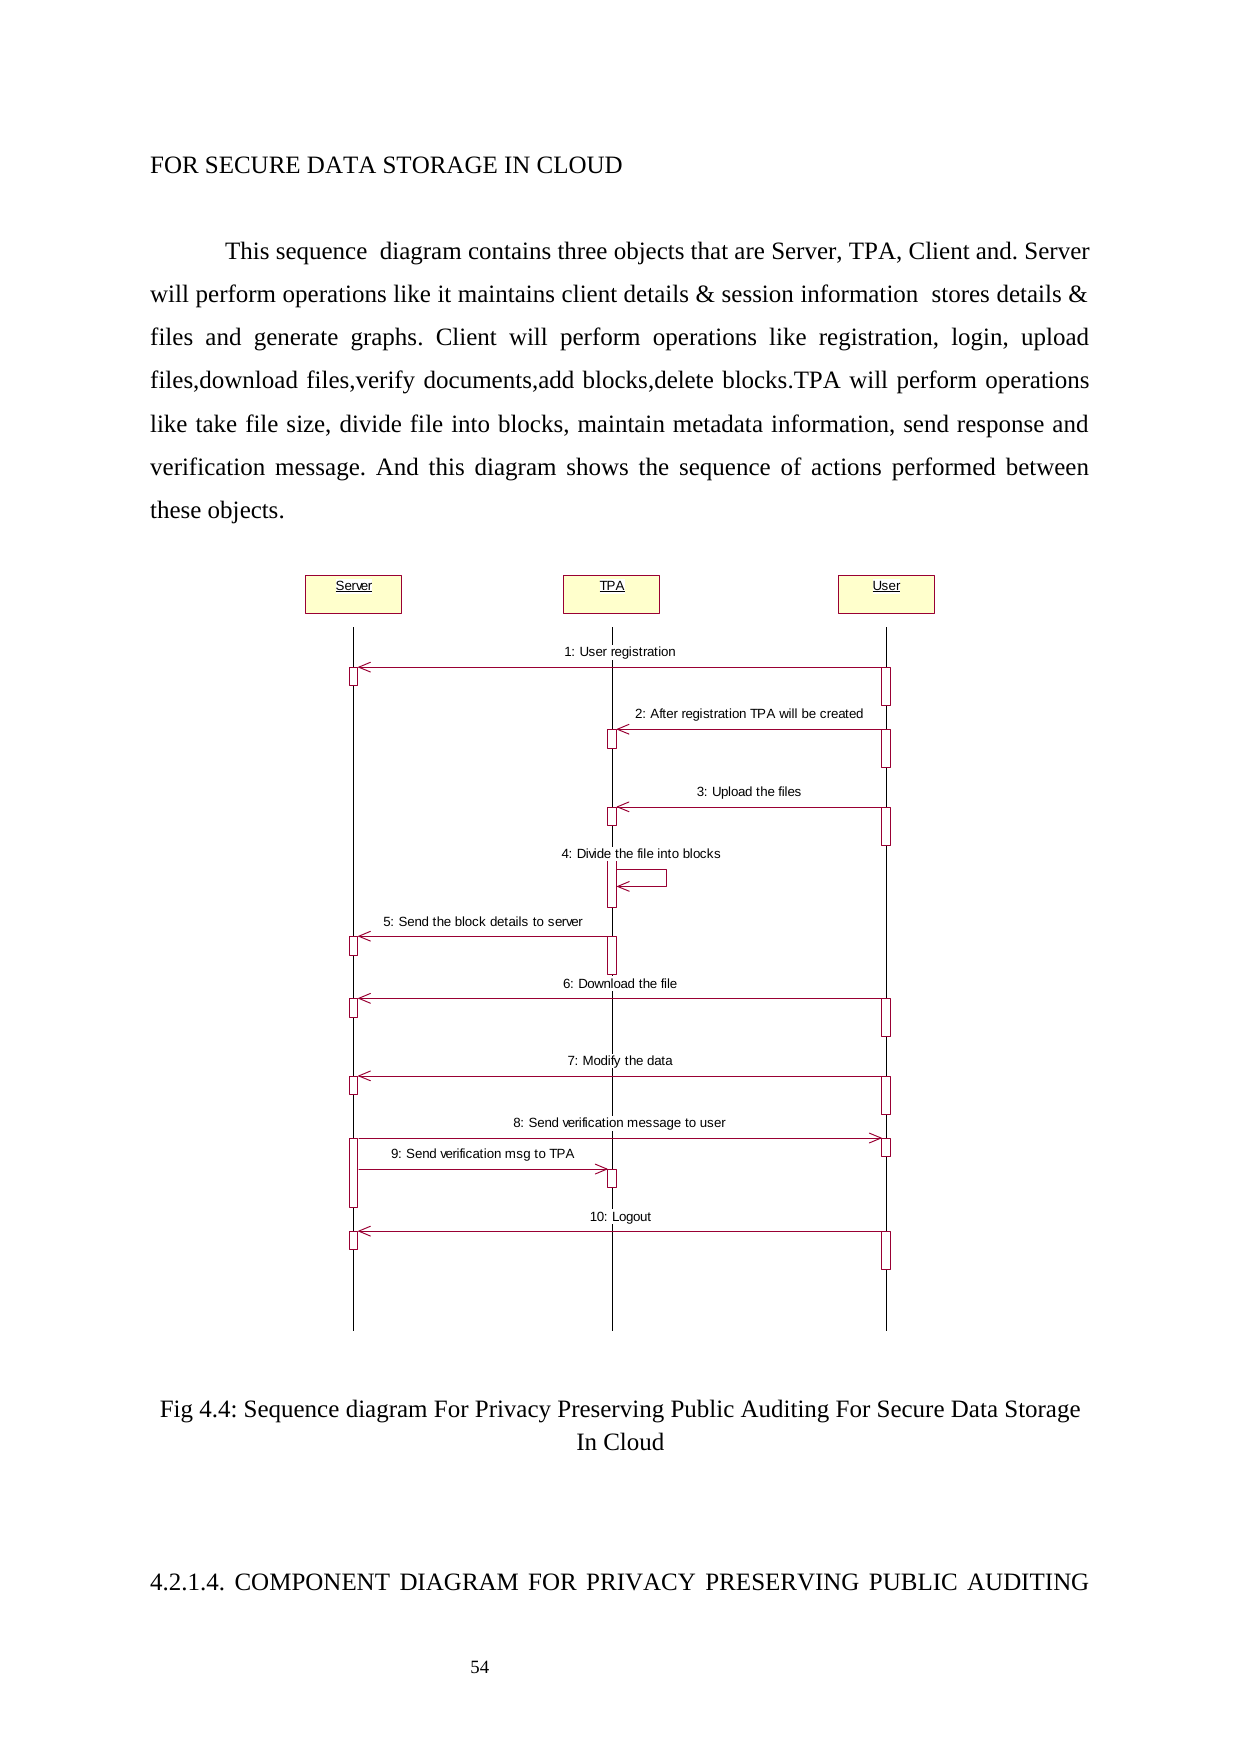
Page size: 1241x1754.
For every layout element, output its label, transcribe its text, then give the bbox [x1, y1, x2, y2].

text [150, 150, 1090, 179]
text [150, 1567, 1090, 1596]
text This sequence diagram contains three objects that are Server, TPA, Client and. Server will perform operations like it maintains client details & session information stores details & files and generate graphs. Client will perform operations like registration, login, upload files,download files,verify documents,add blocks,delete blocks.TPA will perform operations like take file size, divide file into blocks, maintain metadata information, send response and verification message. And this diagram shows the sequence of actions performed between these objects. [150, 236, 1090, 524]
text Fig 4.4: Sequence diagram For Privacy Preserving Public Auditing For Secure Data Storage In Cloud [150, 1394, 1090, 1456]
